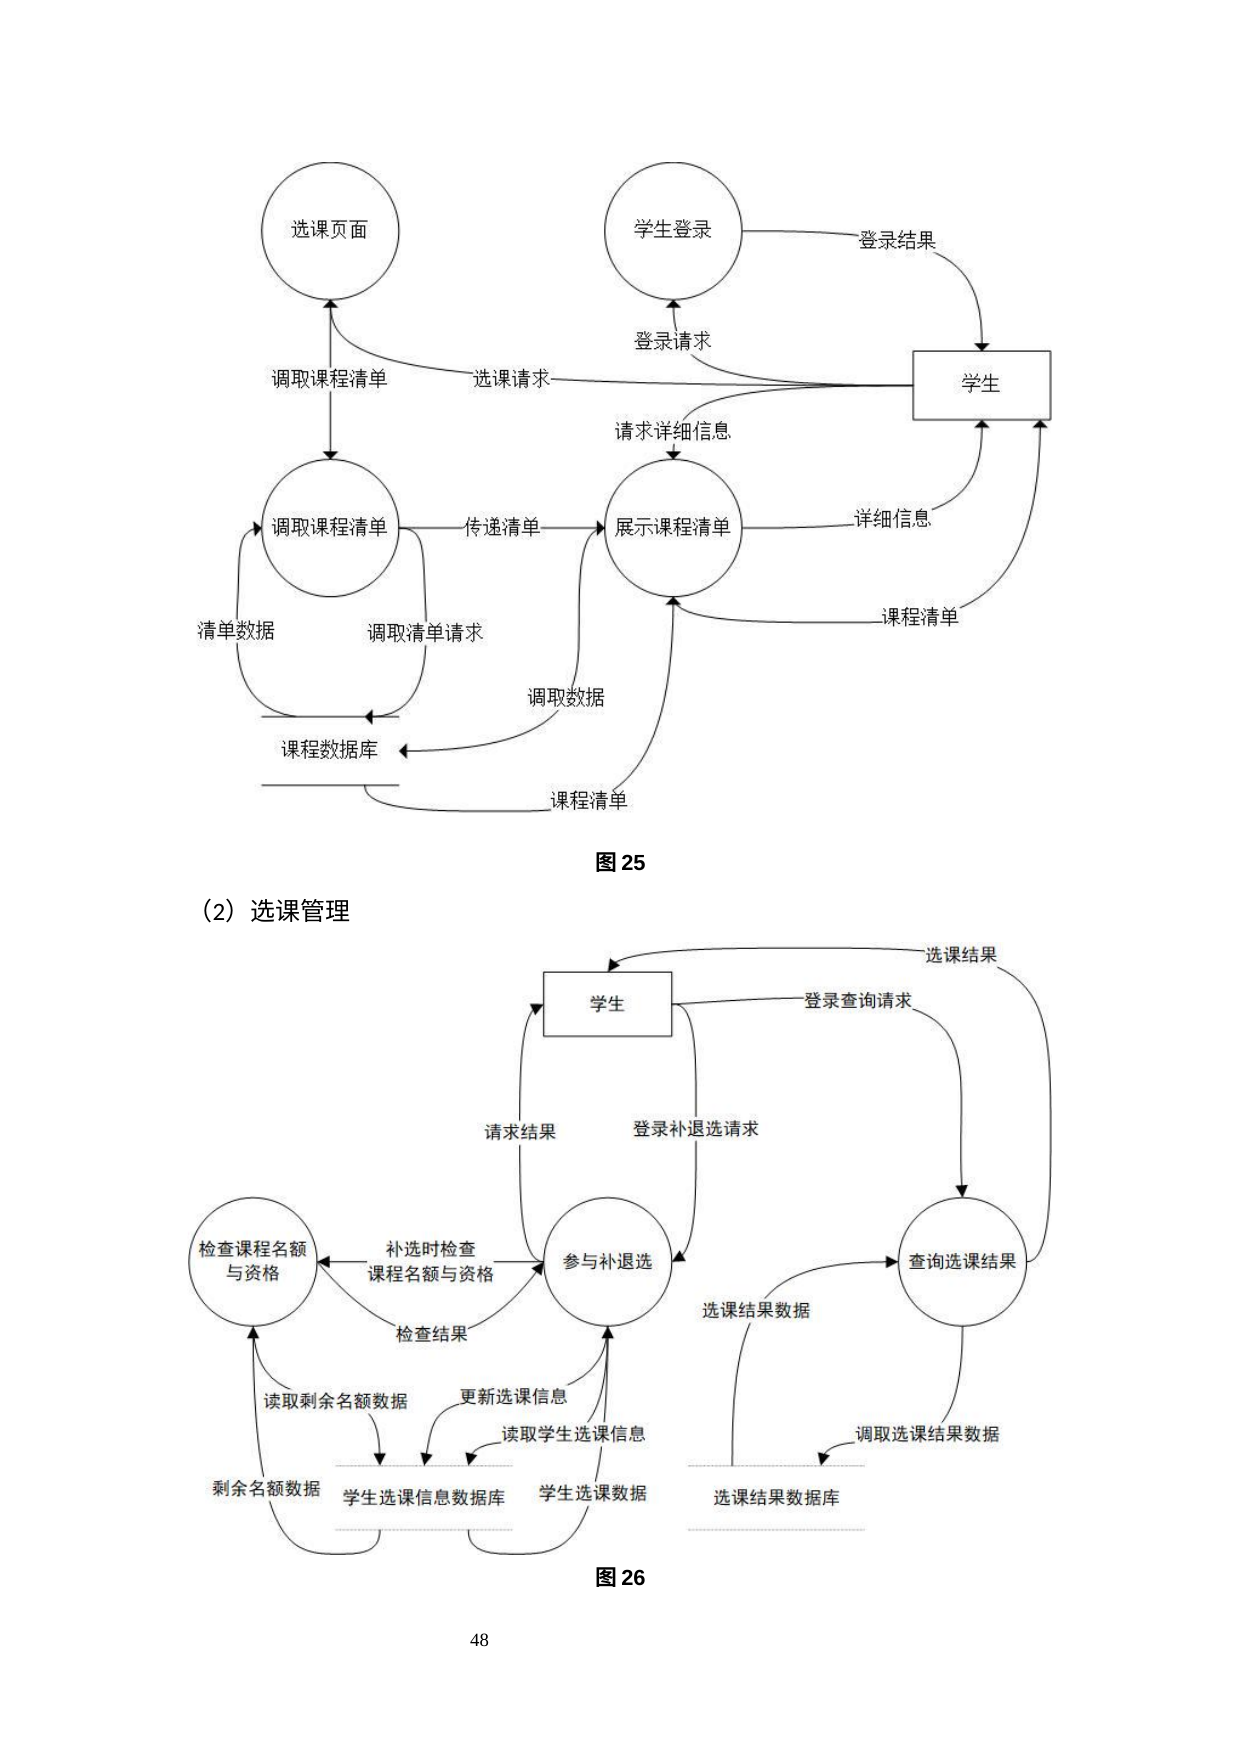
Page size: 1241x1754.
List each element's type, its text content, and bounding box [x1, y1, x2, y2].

text 图26 [187, 1559, 1053, 1592]
text 图25 [187, 844, 1053, 877]
text （2）选课管理 [187, 877, 1053, 942]
picture [187, 942, 1052, 1555]
picture [187, 162, 1052, 821]
